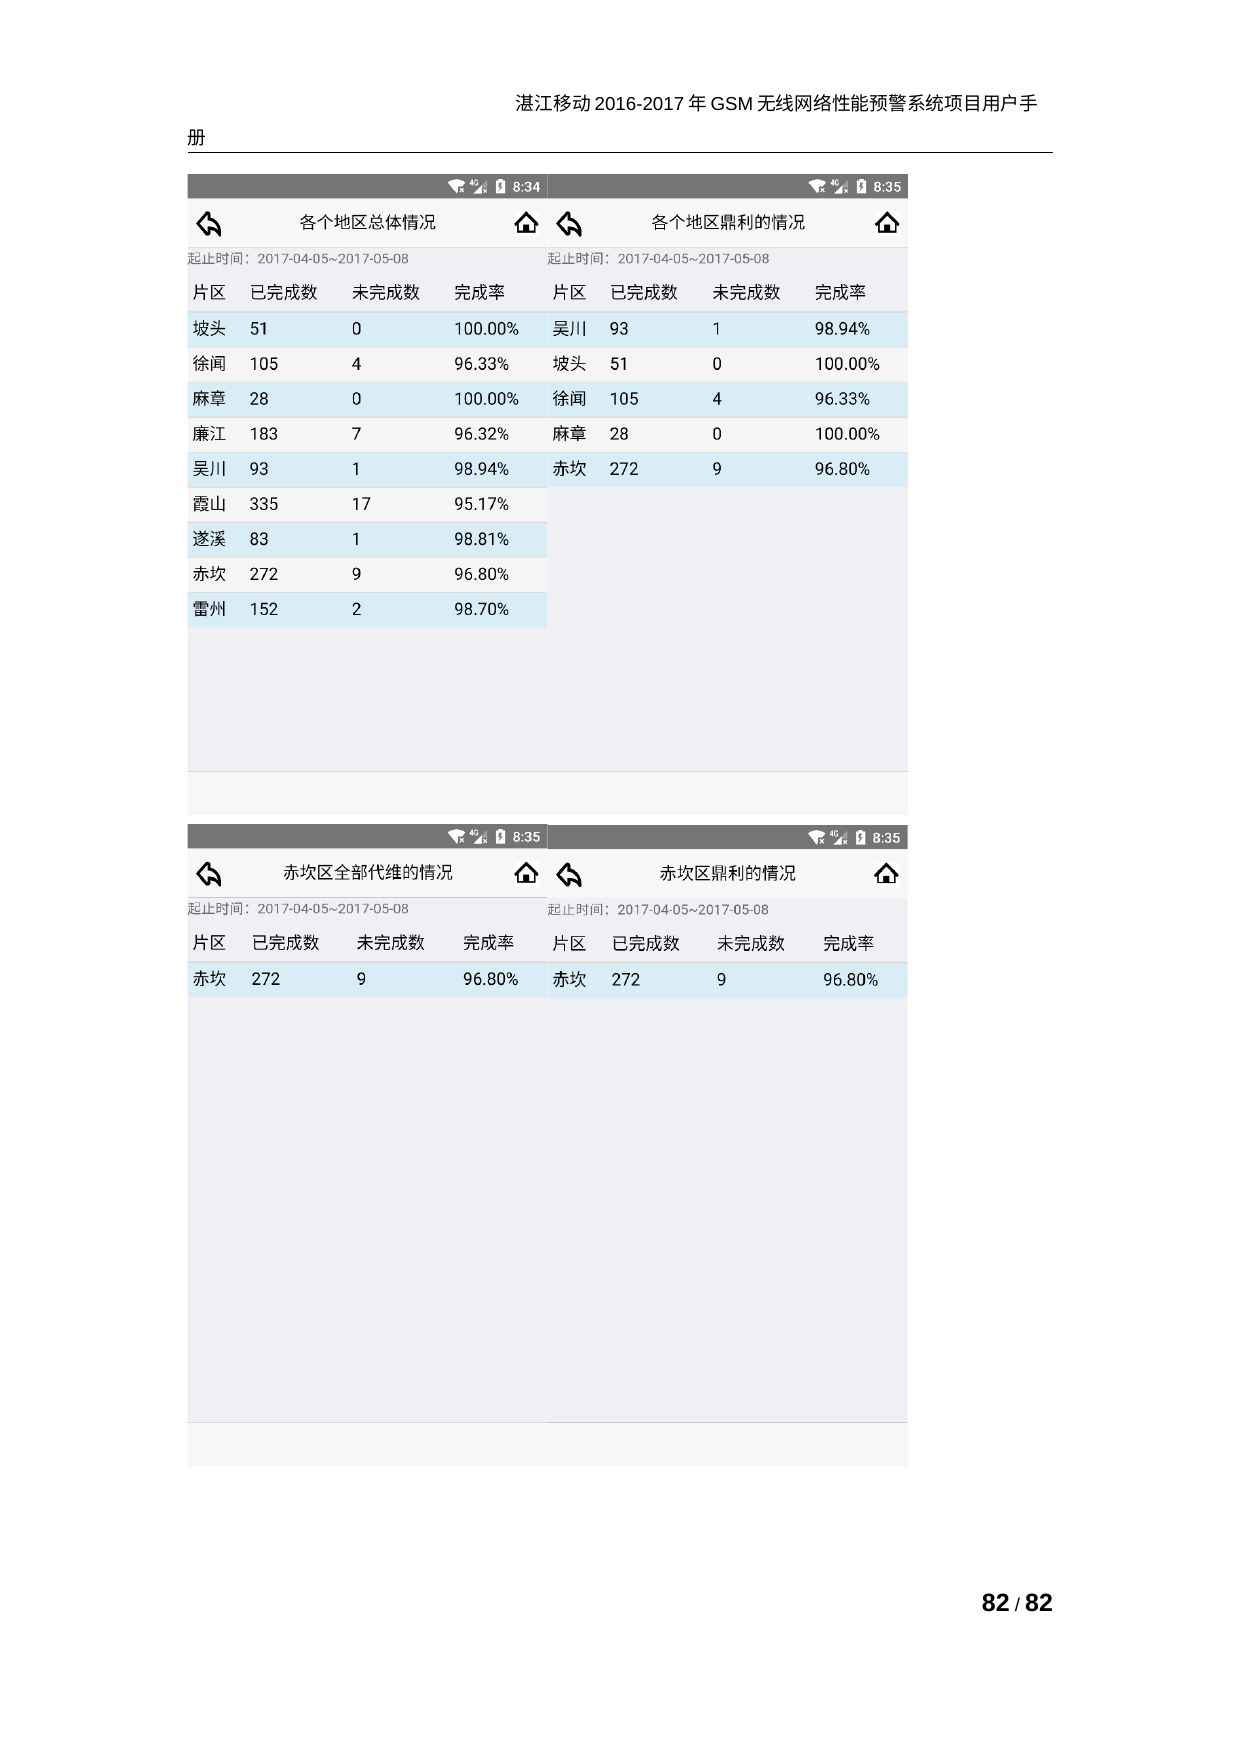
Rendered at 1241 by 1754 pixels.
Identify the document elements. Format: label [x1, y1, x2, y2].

picture [187, 174, 908, 815]
picture [187, 824, 908, 1466]
